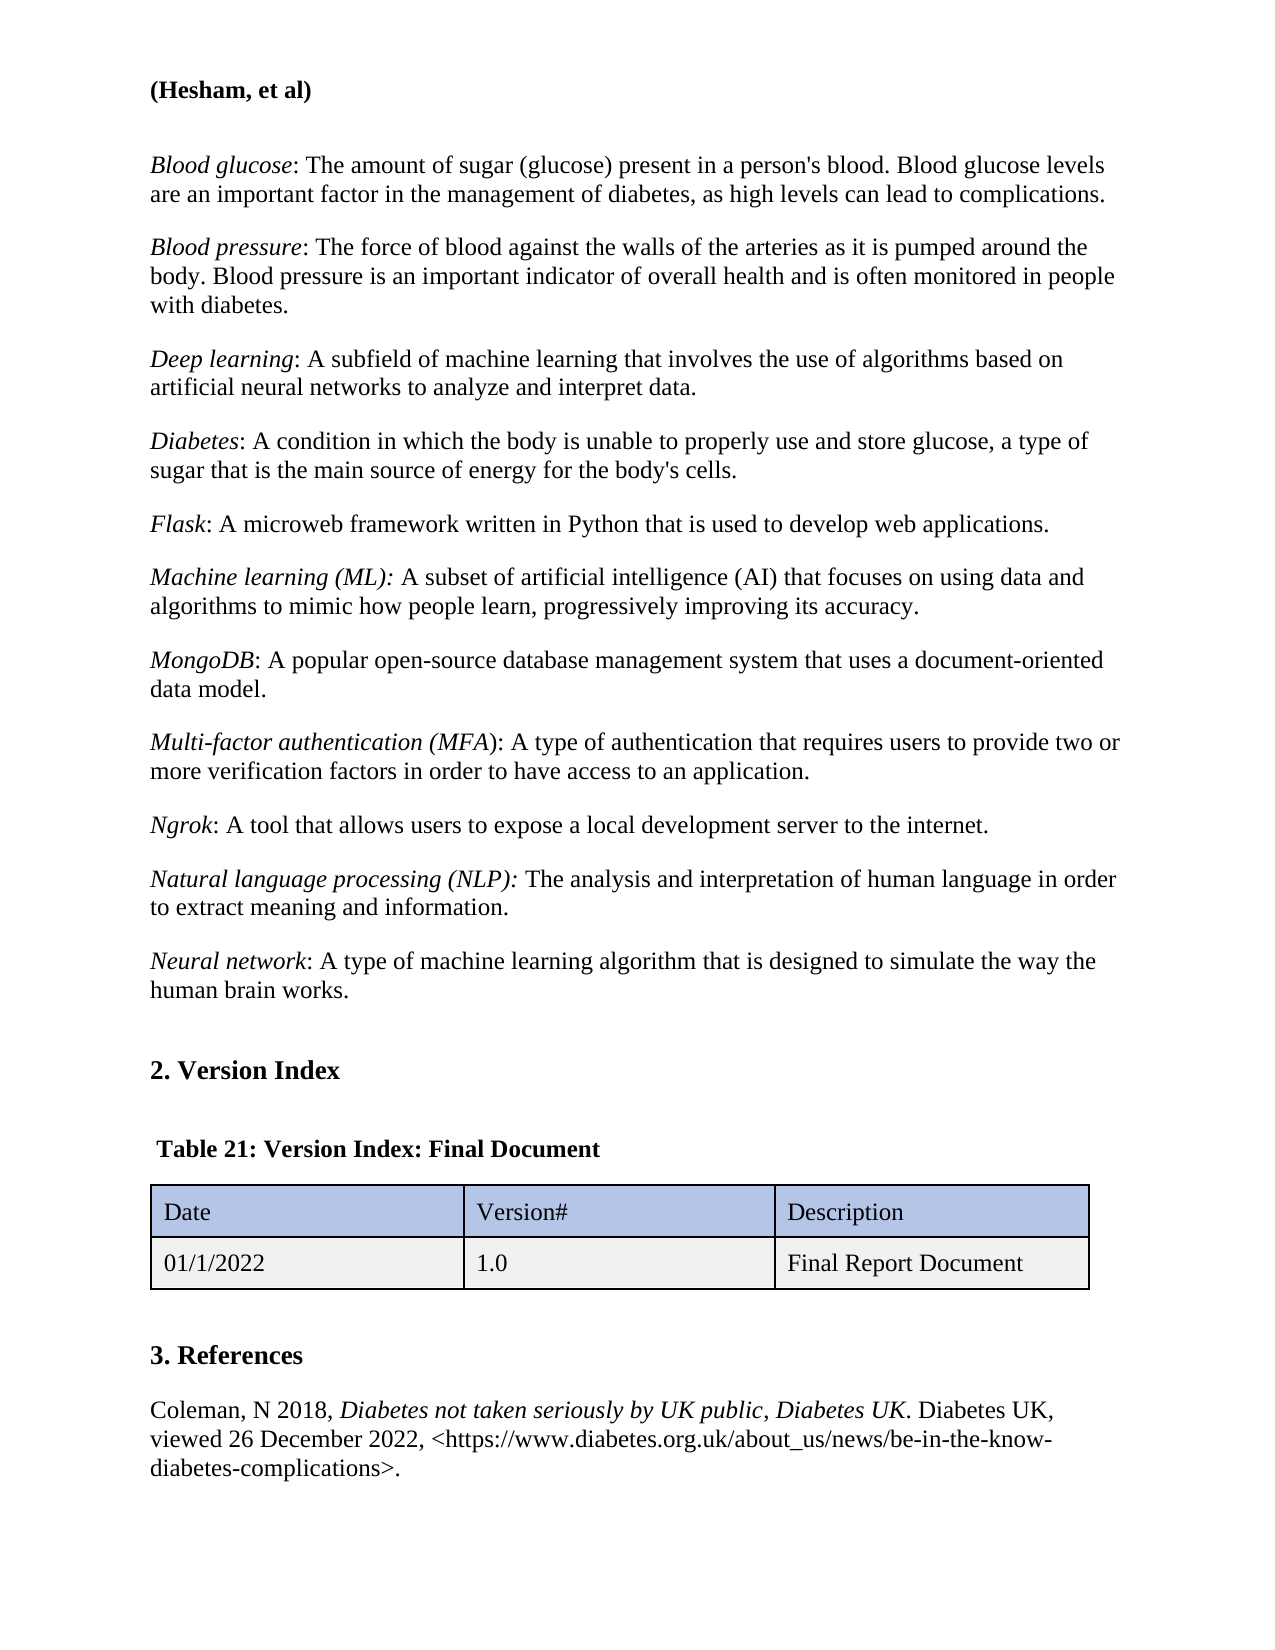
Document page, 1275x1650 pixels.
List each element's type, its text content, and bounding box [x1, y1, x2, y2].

text Coleman, N 2018, Diabetes not taken seriously by UK public, Diabetes UK. Diabetes UK, viewed 26 December 2022, <https://www.diabetes.org.uk/about_us/news/be-in-the-know-diabetes-complications>. [150, 1396, 1125, 1482]
text Table 21: Version Index: Final Document [150, 1134, 1125, 1163]
table_header Date [152, 1186, 463, 1236]
table_cell 01/1/2022 [152, 1238, 463, 1287]
table_cell Final Report Document [776, 1238, 1088, 1287]
text Machine learning (ML): A subset of artificial intelligence (AI) that focuses on using data and algorithms to mimic how people learn, progressively improving its accuracy. [150, 562, 1125, 620]
text Diabetes: A condition in which the body is unable to properly use and store glucose, a type of sugar that is the main source of energy for the body's cells. [150, 426, 1125, 484]
subtitle 3. References [150, 1339, 1125, 1371]
text Flask: A microweb framework written in Python that is used to develop web applications. [150, 509, 1125, 537]
text Blood glucose: The amount of sugar (glucose) present in a person's blood. Blood glucose levels are an important factor in the management of diabetes, as high levels can lead to complications. [150, 150, 1125, 207]
subtitle 2. Version Index [150, 1054, 1125, 1085]
table_cell 1.0 [465, 1238, 774, 1287]
text Ngrok: A tool that allows users to expose a local development server to the internet. [150, 810, 1125, 839]
text Deep learning: A subfield of machine learning that involves the use of algorithms based on artificial neural networks to analyze and interpret data. [150, 344, 1125, 401]
table_header Description [776, 1186, 1088, 1236]
text Neural network: A type of machine learning algorithm that is designed to simulate the way the human brain works. [150, 946, 1125, 1004]
text MongoDB: A popular open-source database management system that uses a document-oriented data model. [150, 645, 1125, 702]
text Natural language processing (NLP): The analysis and interpretation of human language in order to extract meaning and information. [150, 864, 1125, 921]
text Multi-factor authentication (MFA): A type of authentication that requires users to provide two or more verification factors in order to have access to an application. [150, 727, 1125, 785]
table_header Version# [465, 1186, 774, 1236]
text Blood pressure: The force of blood against the walls of the arteries as it is pumped around the body. Blood pressure is an important indicator of overall health and is often monitored in people with diabetes. [150, 232, 1125, 319]
